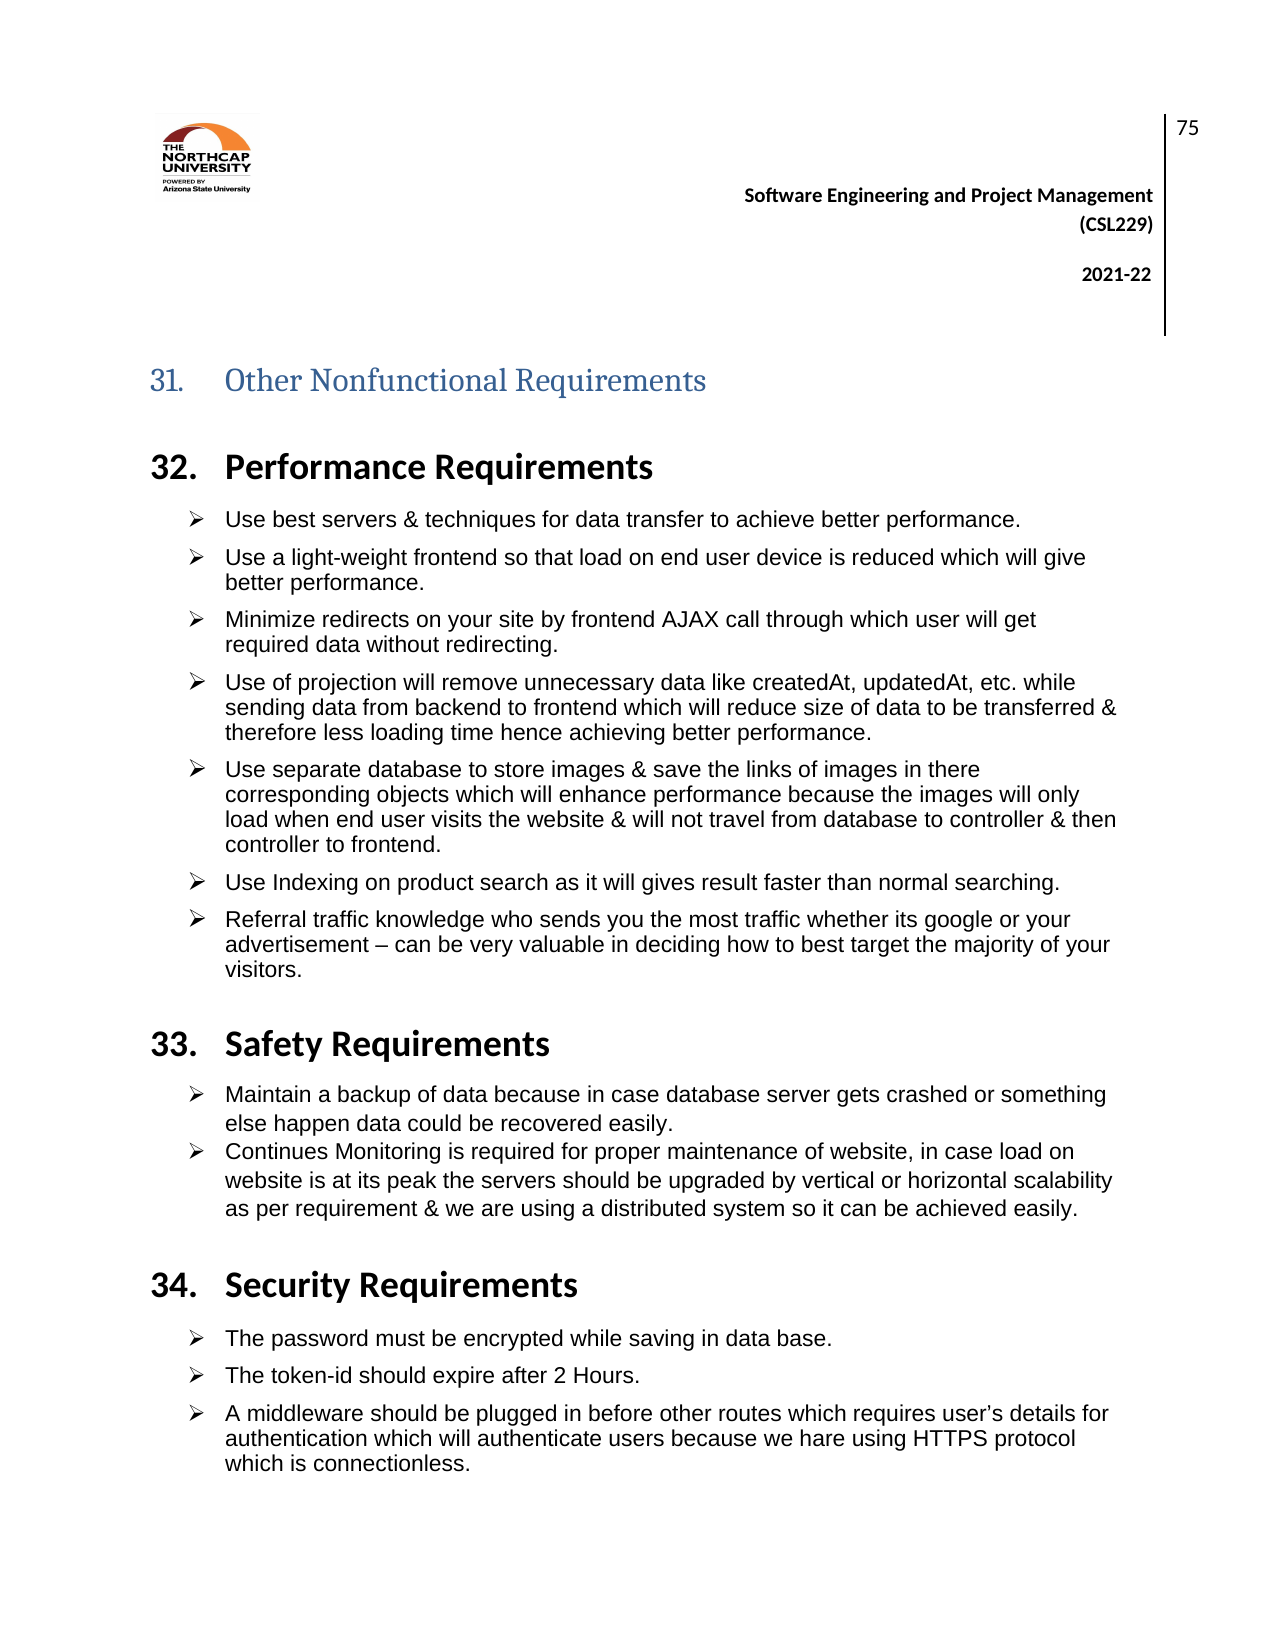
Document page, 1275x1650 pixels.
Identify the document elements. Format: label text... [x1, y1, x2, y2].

list Referral traffic knowledge who sends you the most traffic whether its google or your advertisement – can be very valuable in deciding how to best target the majority of your visitors. [187, 908, 1125, 983]
picture [155, 113, 260, 202]
list Continues Monitoring is required for proper maintenance of website, in case load on website is at its peak the servers should be upgraded by vertical or horizontal scalability as per requirement & we are using a distributed system so it can be achieved easily. [187, 1138, 1125, 1222]
list The password must be encrypted while saving in data base. [187, 1326, 1125, 1351]
list Use a light-weight frontend so that load on end user device is reduced which will give better performance. [187, 545, 1125, 595]
list Maintain a backup of data because in case database server gets crashed or something else happen data could be recovered easily. [187, 1081, 1125, 1136]
list Use best servers & techniques for data transfer to achieve better performance. [187, 508, 1125, 533]
subtitle Performance Requirements [150, 443, 1125, 488]
list A middleware should be plugged in before other routes which requires user’s details for authentication which will authenticate users because we hare using HTTPS protocol which is connectionless. [187, 1401, 1125, 1476]
list Use separate database to store images & save the links of images in there corresponding objects which will enhance performance because the images will only load when end user visits the website & will not travel from database to controller & then controller to frontend. [187, 758, 1125, 858]
subtitle Other Nonfunctional Requirements [150, 361, 1125, 399]
subtitle Safety Requirements [150, 1020, 1125, 1066]
list Use of projection will remove unnecessary data like createdAt, updatedAt, etc. while sending data from backend to frontend which will reduce size of data to be transferred & therefore less loading time hence achieving better performance. [187, 670, 1125, 745]
list Minimize redirects on your site by frontend AJAX call through which user will get required data without redirecting. [187, 608, 1125, 658]
list Use Indexing on product search as it will gives result faster than normal searching. [187, 870, 1125, 895]
list The token-id should expire after 2 Hours. [187, 1364, 1125, 1389]
subtitle Security Requirements [150, 1261, 1125, 1307]
